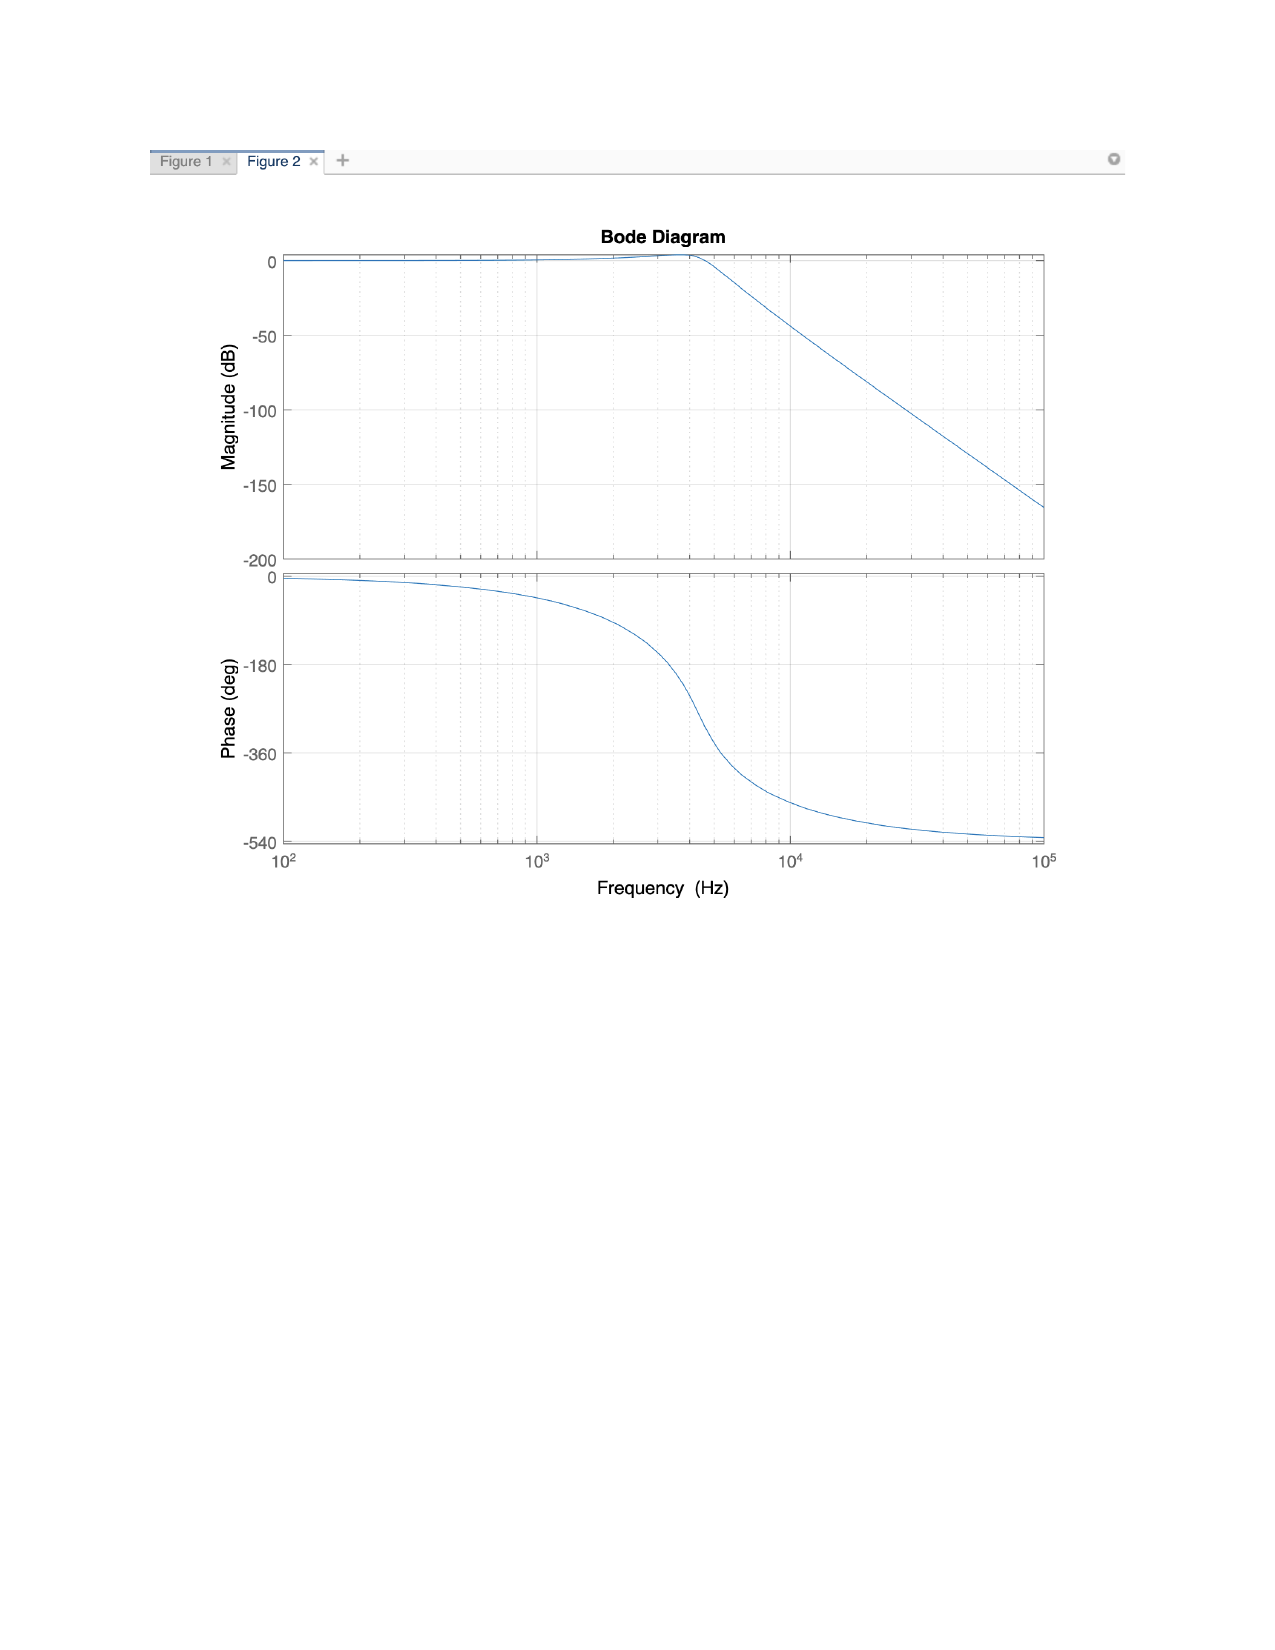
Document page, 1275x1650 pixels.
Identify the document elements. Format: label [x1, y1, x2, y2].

picture [150, 150, 1125, 943]
